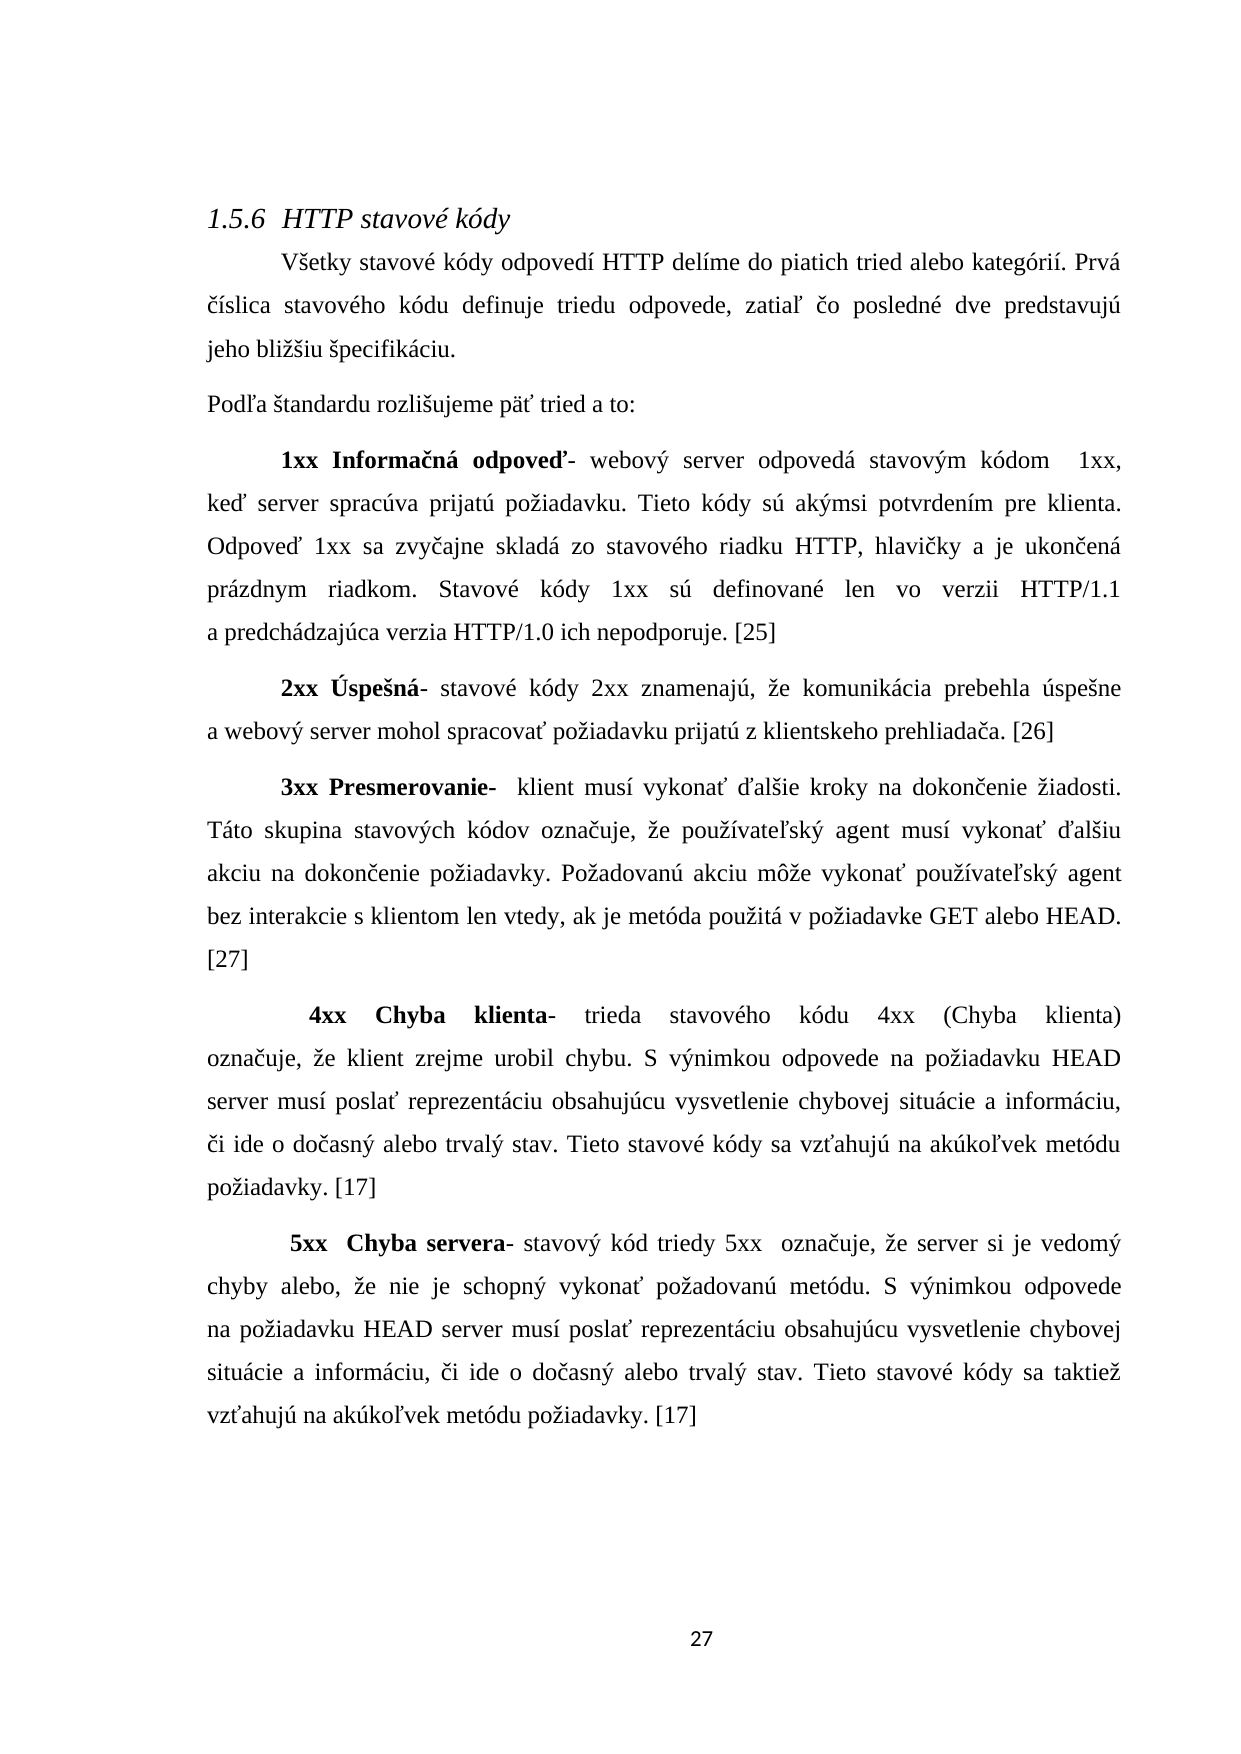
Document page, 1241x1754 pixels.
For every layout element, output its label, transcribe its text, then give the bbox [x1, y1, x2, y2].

text Podľa štandardu rozlišujeme päť tried a to: [207, 389, 1122, 418]
text 5xx Chyba servera- stavový kód triedy 5xx označuje, že server si je vedomý chyby alebo, že nie je schopný vykonať požadovanú metódu. S výnimkou odpovede na požiadavku HEAD server musí poslať reprezentáciu obsahujúcu vysvetlenie chybovej situácie a informáciu, či ide o dočasný alebo trvalý stav. Tieto stavové kódy sa taktiež vzťahujú na akúkoľvek metódu požiadavky. [207, 1228, 1122, 1429]
text Všetky stavové kódy odpovedí HTTP delíme do piatich tried alebo kategórií. Prvá číslica stavového kódu definuje triedu odpovede, zatiaľ čo posledné dve predstavujú jeho bližšiu špecifikáciu. [207, 247, 1122, 362]
text 1xx Informačná odpoveď- webový server odpovedá stavovým kódom 1xx, keď server spracúva prijatú požiadavku. Tieto kódy sú akýmsi potvrdením pre klienta. Odpoveď 1xx sa zvyčajne skladá zo stavového riadku HTTP, hlavičky a je ukončená prázdnym riadkom. Stavové kódy 1xx sú definované len vo verzii HTTP/1.1 a predchádzajúca verzia HTTP/1.0 ich nepodporuje. [207, 445, 1122, 646]
text 3xx Presmerovanie- klient musí vykonať ďalšie kroky na dokončenie žiadosti. Táto skupina stavových kódov označuje, že používateľský agent musí vykonať ďalšiu akciu na dokončenie požiadavky. Požadovanú akciu môže vykonať používateľský agent bez interakcie s klientom len vtedy, ak je metóda použitá v požiadavke GET alebo HEAD. [207, 772, 1122, 973]
subtitle HTTP stavové kódy [207, 201, 1122, 235]
text 4xx Chyba klienta- trieda stavového kódu 4xx (Chyba klienta) označuje, že klient zrejme urobil chybu. S výnimkou odpovede na požiadavku HEAD server musí poslať reprezentáciu obsahujúcu vysvetlenie chybovej situácie a informáciu, či ide o dočasný alebo trvalý stav. Tieto stavové kódy sa vzťahujú na akúkoľvek metódu požiadavky. [207, 1000, 1122, 1201]
text 2xx Úspešná- stavové kódy 2xx znamenajú, že komunikácia prebehla úspešne a webový server mohol spracovať požiadavku prijatú z klientskeho prehliadača. [207, 673, 1122, 745]
